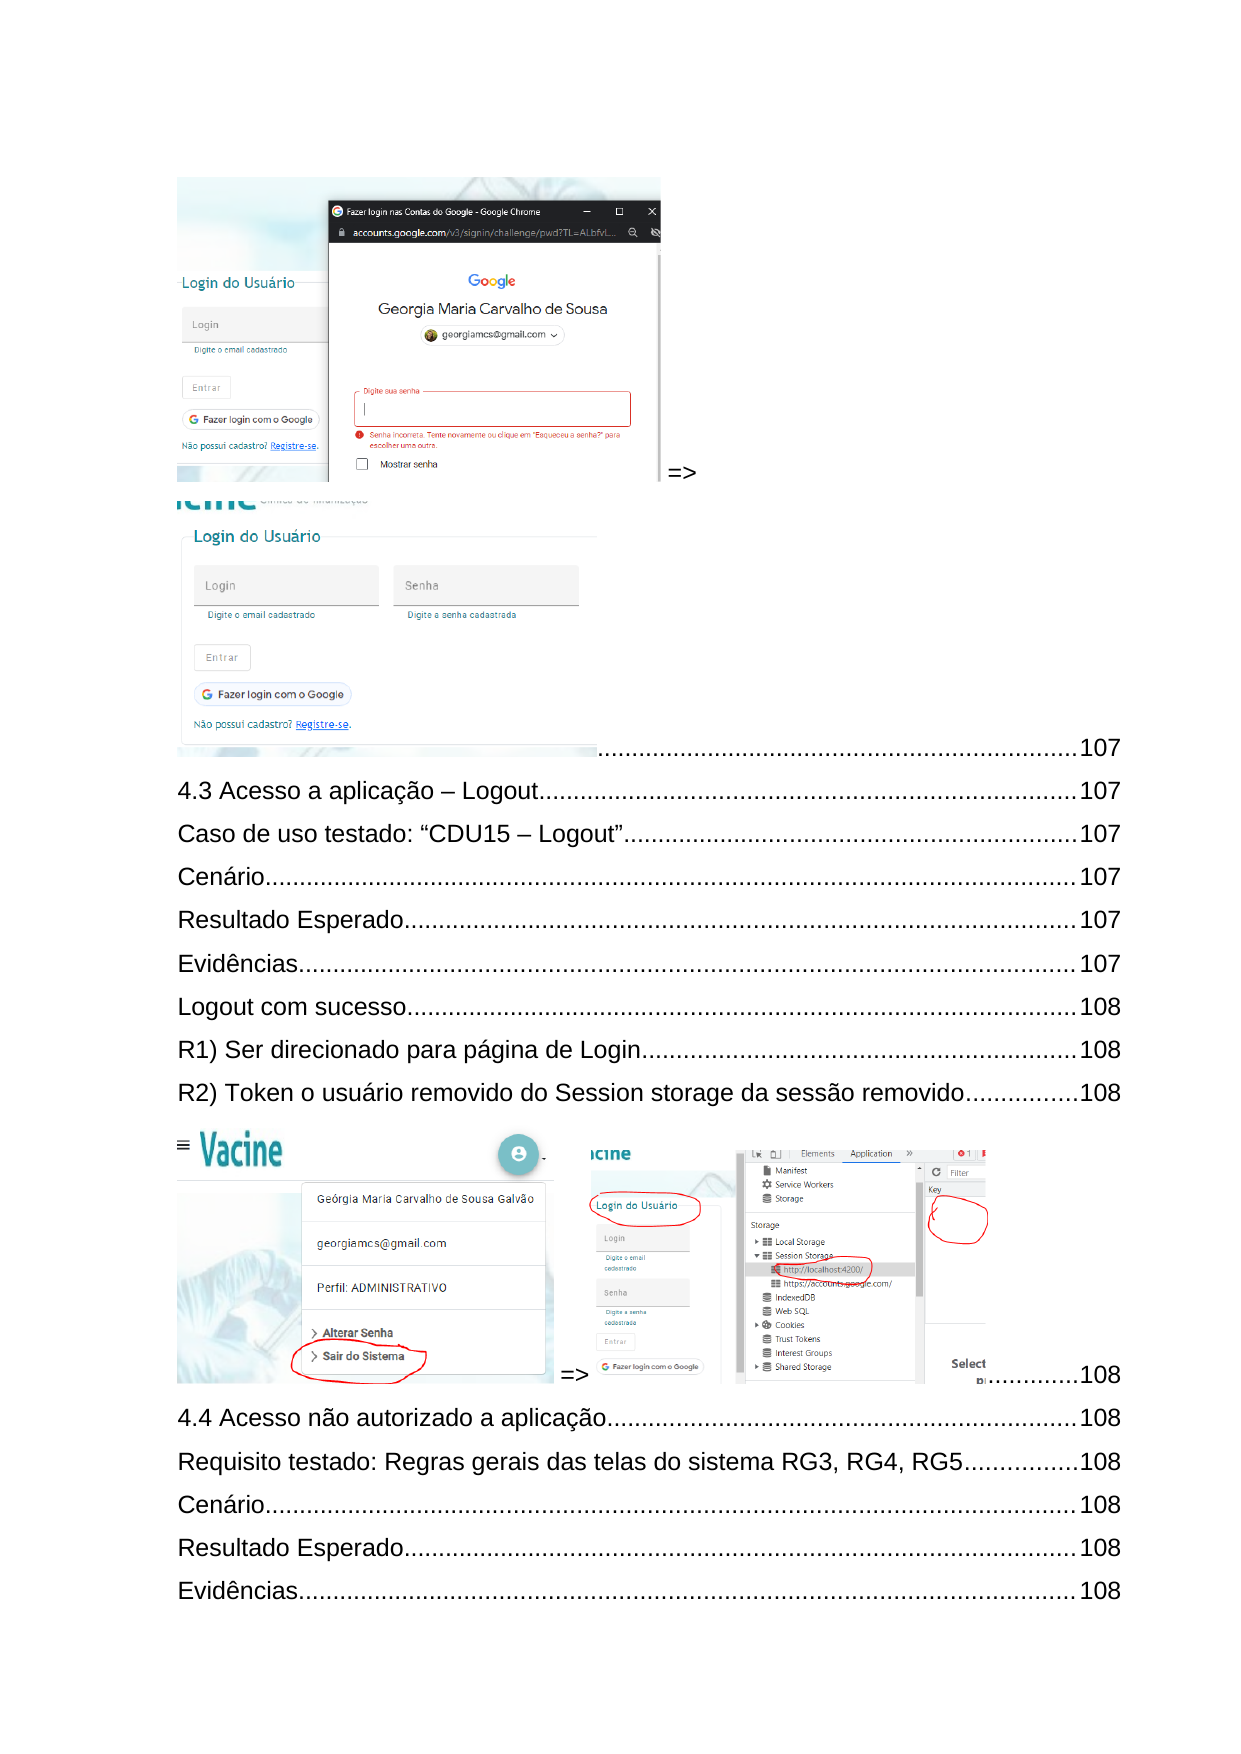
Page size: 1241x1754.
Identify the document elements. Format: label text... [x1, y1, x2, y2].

text Requisito testado: Regras gerais das telas do sistema RG3, RG4, RG5 108 [177, 1447, 1122, 1475]
text Logout com sucesso 108 [177, 992, 1122, 1021]
text Cenário 108 [177, 1490, 1122, 1518]
picture [177, 177, 661, 482]
text Evidências 108 [177, 1576, 1122, 1605]
text Cenário 107 [177, 862, 1122, 891]
picture [177, 1121, 554, 1384]
text 4.4 Acesso não autorizado a aplicação 108 [177, 1403, 1122, 1432]
text Resultado Esperado 108 [177, 1533, 1122, 1562]
text Resultado Esperado 107 [177, 906, 1122, 934]
picture [177, 501, 597, 757]
text R2) Token o usuário removido do Session storage da sessão removido 108 [177, 1078, 1122, 1107]
text R1) Ser direcionado para página de Login 108 [177, 1035, 1122, 1064]
text Caso de uso testado: “CDU15 – Logout” 107 [177, 819, 1122, 848]
picture [589, 1150, 988, 1384]
text Evidências 107 [177, 949, 1122, 977]
text 4.3 Acesso a aplicação – Logout 107 [177, 776, 1122, 805]
